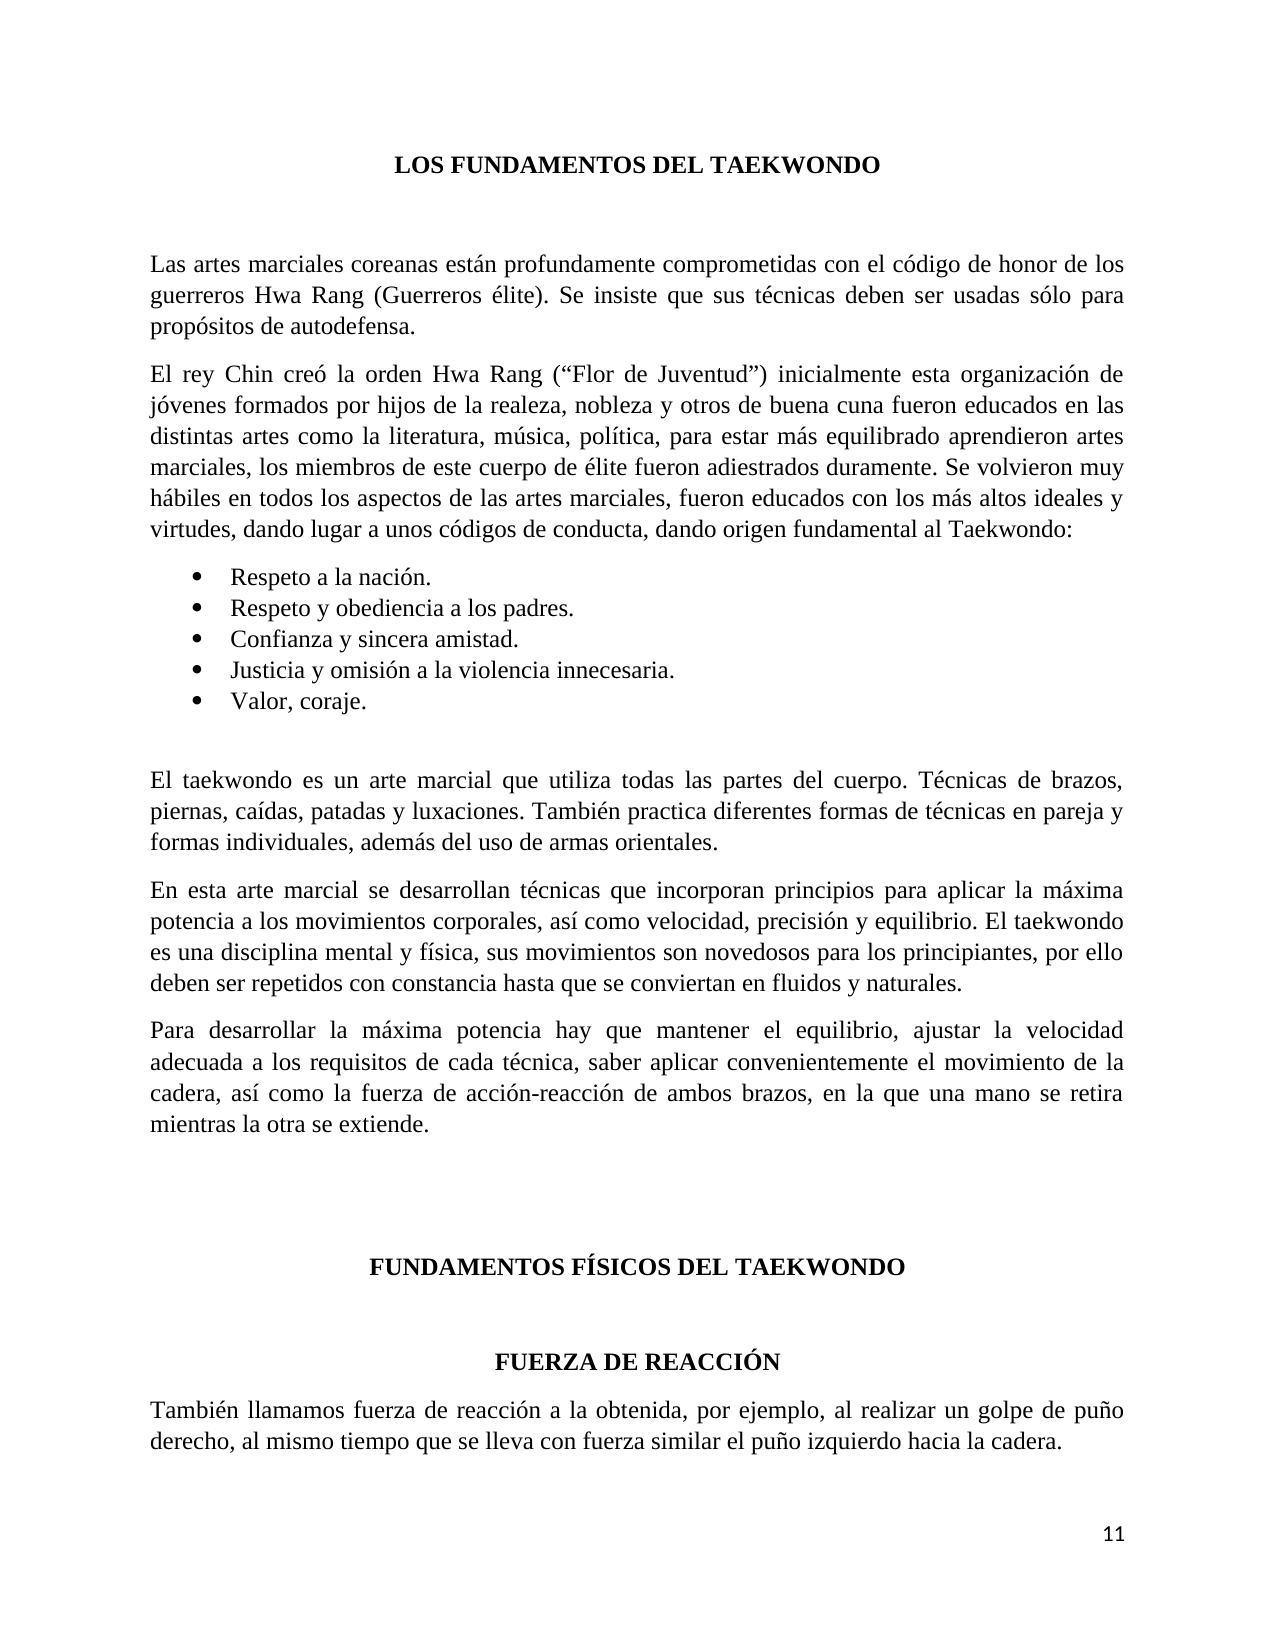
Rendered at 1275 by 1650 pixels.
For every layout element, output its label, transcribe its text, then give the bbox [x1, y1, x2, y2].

text El rey Chin creó la orden Hwa Rang (“Flor de Juventud”) inicialmente esta organización de jóvenes formados por hijos de la realeza, nobleza y otros de buena cuna fueron educados en las distintas artes como la literatura, música, política, para estar más equilibrado aprendieron artes marciales, los miembros de este cuerpo de élite fueron adiestrados duramente. Se volvieron muy hábiles en todos los aspectos de las artes marciales, fueron educados con los más altos ideales y virtudes, dando lugar a unos códigos de conducta, dando origen fundamental al Taekwondo: [150, 359, 1125, 543]
list Respeto y obediencia a los padres. [193, 593, 1125, 622]
text Las artes marciales coreanas están profundamente comprometidas con el código de honor de los guerreros Hwa Rang (Guerreros élite). Se insiste que sus técnicas deben ser usadas sólo para propósitos de autodefensa. [150, 249, 1125, 340]
list Respeto a la nación. [193, 562, 1125, 591]
text LOS FUNDAMENTOS DEL TAEKWONDO [150, 150, 1125, 179]
text También llamamos fuerza de reacción a la obtenida, por ejemplo, al realizar un golpe de puño derecho, al mismo tiempo que se lleva con fuerza similar el puño izquierdo hacia la cadera. [150, 1395, 1125, 1455]
text Para desarrollar la máxima potencia hay que mantener el equilibrio, ajustar la velocidad adecuada a los requisitos de cada técnica, saber aplicar convenientemente el movimiento de la cadera, así como la fuerza de acción-reacción de ambos brazos, en la que una mano se retira mientras la otra se extiende. [150, 1016, 1125, 1137]
text FUNDAMENTOS FÍSICOS DEL TAEKWONDO [150, 1252, 1125, 1281]
list Confianza y sincera amistad. [193, 624, 1125, 653]
text FUERZA DE REACCIÓN [150, 1347, 1125, 1376]
list Justicia y omisión a la violencia innecesaria. [193, 655, 1125, 684]
text En esta arte marcial se desarrollan técnicas que incorporan principios para aplicar la máxima potencia a los movimientos corporales, así como velocidad, precisión y equilibrio. El taekwondo es una disciplina mental y física, sus movimientos son novedosos para los principiantes, por ello deben ser repetidos con constancia hasta que se conviertan en fluidos y naturales. [150, 875, 1125, 997]
list Valor, coraje. [193, 686, 1125, 715]
text El taekwondo es un arte marcial que utiliza todas las partes del cuerpo. Técnicas de brazos, piernas, caídas, patadas y luxaciones. También practica diferentes formas de técnicas en pareja y formas individuales, además del uso de armas orientales. [150, 765, 1125, 856]
